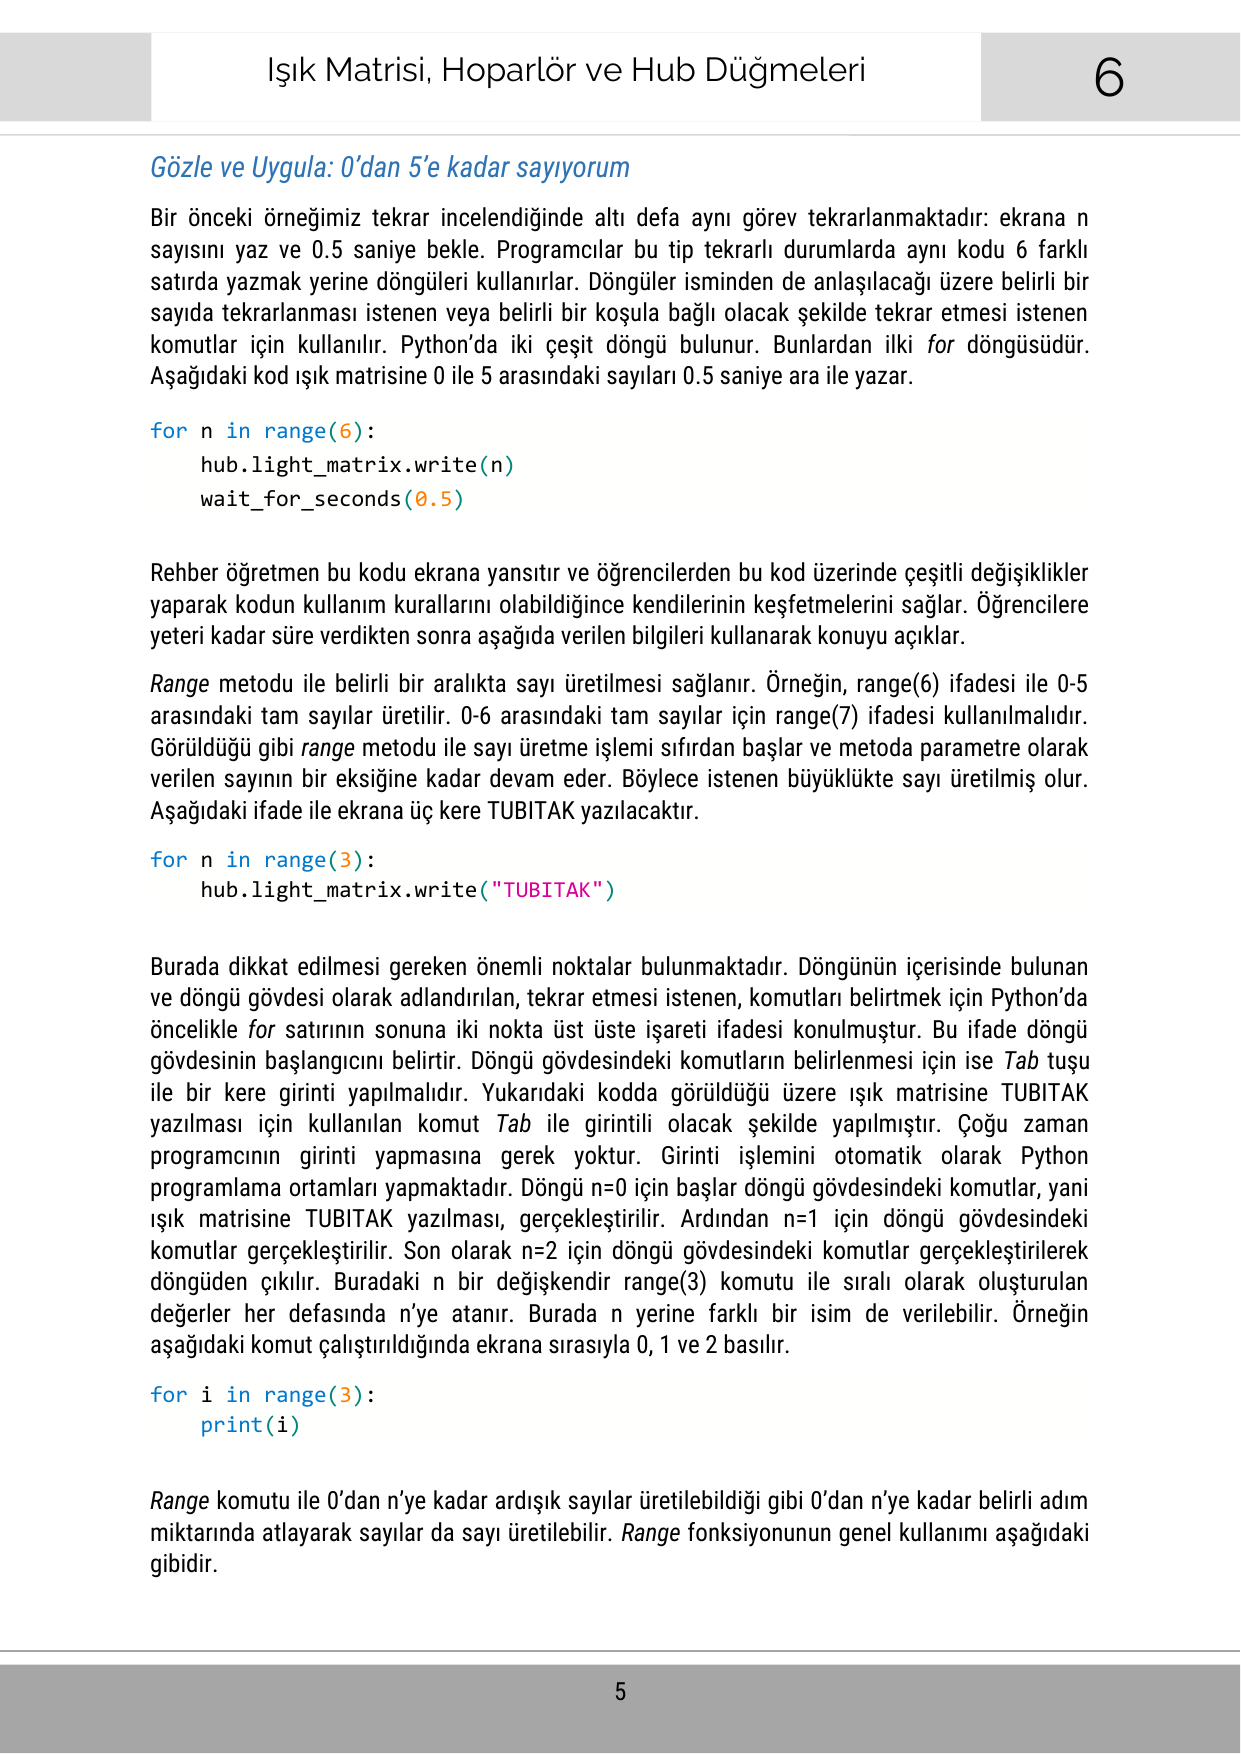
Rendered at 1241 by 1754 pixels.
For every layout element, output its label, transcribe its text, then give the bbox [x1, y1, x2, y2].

text Range komutu ile 0’dan n’ye kadar ardışık sayılar üretilebildiği gibi 0’dan n’ye kadar belirli adım miktarında atlayarak sayılar da sayı üretilebilir. Range fonksiyonunun genel kullanımı aşağıdaki gibidir. [150, 1486, 1090, 1579]
text for i in range(3): [150, 1379, 1090, 1408]
text for n in range(6): [150, 409, 1090, 444]
text Rehber öğretmen bu kodu ekrana yansıtır ve öğrencilerden bu kod üzerinde çeşitli değişiklikler yaparak kodun kullanım kurallarını olabildiğince kendilerinin keşfetmelerini sağlar. Öğrencilere yeteri kadar süre verdikten sonra aşağıda verilen bilgileri kullanarak konuyu açıklar. [150, 558, 1090, 651]
text hub.light_matrix.write(n) [150, 444, 1090, 478]
text wait_for_seconds(0.5) [150, 478, 1090, 513]
subtitle Gözle ve Uygula: 0’dan 5’e kadar sayıyorum [150, 150, 1090, 184]
text print(i) [150, 1408, 1090, 1438]
text for n in range(3): [150, 844, 1090, 874]
text hub.light_matrix.write("TUBITAK") [150, 874, 1090, 903]
text Burada dikkat edilmesi gereken önemli noktalar bulunmaktadır. Döngünün içerisinde bulunan ve döngü gövdesi olarak adlandırılan, tekrar etmesi istenen, komutları belirtmek için Python’da öncelikle for satırının sonuna iki nokta üst üste işareti ifadesi konulmuştur. Bu ifade döngü gövdesinin başlangıcını belirtir. Döngü gövdesindeki komutların belirlenmesi için ise Tab tuşu ile bir kere girinti yapılmalıdır. Yukarıdaki kodda görüldüğü üzere ışık matrisine TUBITAK yazılması için kullanılan komut Tab ile girintili olacak şekilde yapılmıştır. Çoğu zaman programcının girinti yapmasına gerek yoktur. Girinti işlemini otomatik olarak Python programlama ortamları yapmaktadır. Döngü n=0 için başlar döngü gövdesindeki komutlar, yani ışık matrisine TUBITAK yazılması, gerçekleştirilir. Ardından n=1 için döngü gövdesindeki komutlar gerçekleştirilir. Son olarak n=2 için döngü gövdesindeki komutlar gerçekleştirilerek döngüden çıkılır. Buradaki n bir değişkendir range(3) komutu ile sıralı olarak oluşturulan değerler her defasında n’ye atanır. Burada n yerine farklı bir isim de verilebilir. Örneğin aşağıdaki komut çalıştırıldığında ekrana sırasıyla 0, 1 ve 2 basılır. [150, 952, 1090, 1360]
text Range metodu ile belirli bir aralıkta sayı üretilmesi sağlanır. Örneğin, range(6) ifadesi ile 0-5 arasındaki tam sayılar üretilir. 0-6 arasındaki tam sayılar için range(7) ifadesi kullanılmalıdır. Görüldüğü gibi range metodu ile sayı üretme işlemi sıfırdan başlar ve metoda parametre olarak verilen sayının bir eksiğine kadar devam eder. Böylece istenen büyüklükte sayı üretilmiş olur. Aşağıdaki ifade ile ekrana üç kere TUBITAK yazılacaktır. [150, 670, 1090, 825]
text Bir önceki örneğimiz tekrar incelendiğinde altı defa aynı görev tekrarlanmaktadır: ekrana n sayısını yaz ve 0.5 saniye bekle. Programcılar bu tip tekrarlı durumlarda aynı kodu 6 farklı satırda yazmak yerine döngüleri kullanırlar. Döngüler isminden de anlaşılacağı üzere belirli bir sayıda tekrarlanması istenen veya belirli bir koşula bağlı olacak şekilde tekrar etmesi istenen komutlar için kullanılır. Python’da iki çeşit döngü bulunur. Bunlardan ilki for döngüsüdür. Aşağıdaki kod ışık matrisine 0 ile 5 arasındaki sayıları 0.5 saniye ara ile yazar. [150, 203, 1090, 391]
